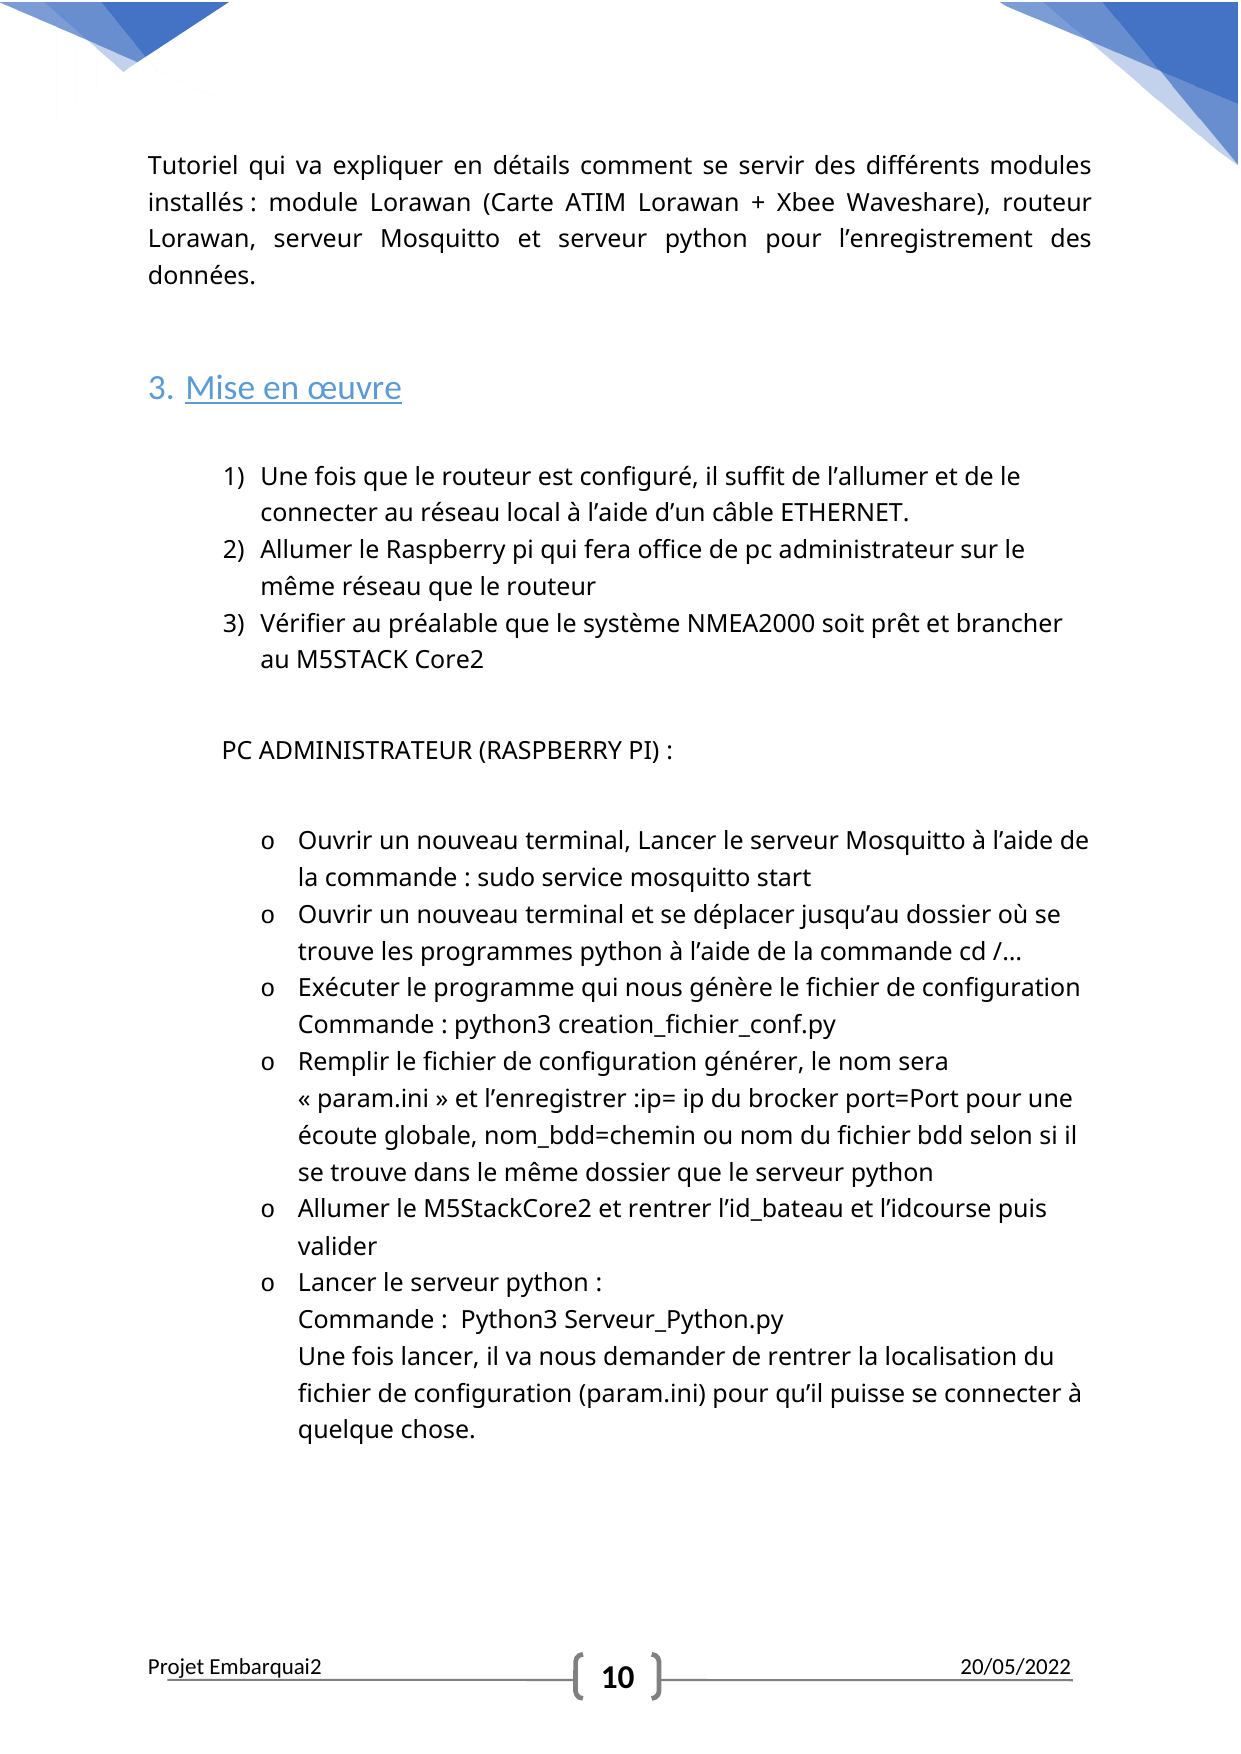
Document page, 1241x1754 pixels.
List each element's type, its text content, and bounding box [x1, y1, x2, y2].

list Allumer le M5StackCore2 et rentrer l’id_bateau et l’idcourse puis valider [260, 1191, 1093, 1262]
list Remplir le fichier de configuration générer, le nom sera « param.ini » et l’enregistrer :ip= ip du brocker port=Port pour une écoute globale, nom_bdd=chemin ou nom du fichier bdd selon si il se trouve dans le même dossier que le serveur python [260, 1044, 1093, 1188]
subtitle Mise en œuvre [148, 365, 1093, 408]
text PC ADMINISTRATEUR (RASPBERRY PI) : [148, 732, 1093, 766]
text Tutoriel qui va expliquer en détails comment se servir des différents modules installés : module Lorawan (Carte ATIM Lorawan + Xbee Waveshare), routeur Lorawan, serveur Mosquitto et serveur python pour l’enregistrement des données. [148, 148, 1093, 292]
list Commande : Python3 Serveur_Python.py [298, 1302, 1093, 1336]
list Vérifier au préalable que le système NMEA2000 soit prêt et brancher au M5STACK Core2 [223, 605, 1093, 676]
picture [996, 2, 1238, 168]
list Une fois que le routeur est configuré, il suffit de l’allumer et de le connecter au réseau local à l’aide d’un câble ETHERNET. [223, 458, 1093, 529]
list Lancer le serveur python : [260, 1265, 1093, 1299]
list Allumer le Raspberry pi qui fera office de pc administrateur sur le même réseau que le routeur [223, 532, 1093, 603]
picture [0, 2, 233, 168]
list Ouvrir un nouveau terminal et se déplacer jusqu’au dossier où se trouve les programmes python à l’aide de la commande cd /… [260, 896, 1093, 967]
list Exécuter le programme qui nous génère le fichier de configuration [260, 970, 1093, 1004]
list Ouvrir un nouveau terminal, Lancer le serveur Mosquitto à l’aide de la commande : sudo service mosquitto start [260, 823, 1093, 894]
list Commande : python3 creation_fichier_conf.py [298, 1007, 1093, 1041]
list Une fois lancer, il va nous demander de rentrer la localisation du fichier de configuration (param.ini) pour qu’il puisse se connecter à quelque chose. [298, 1339, 1093, 1446]
